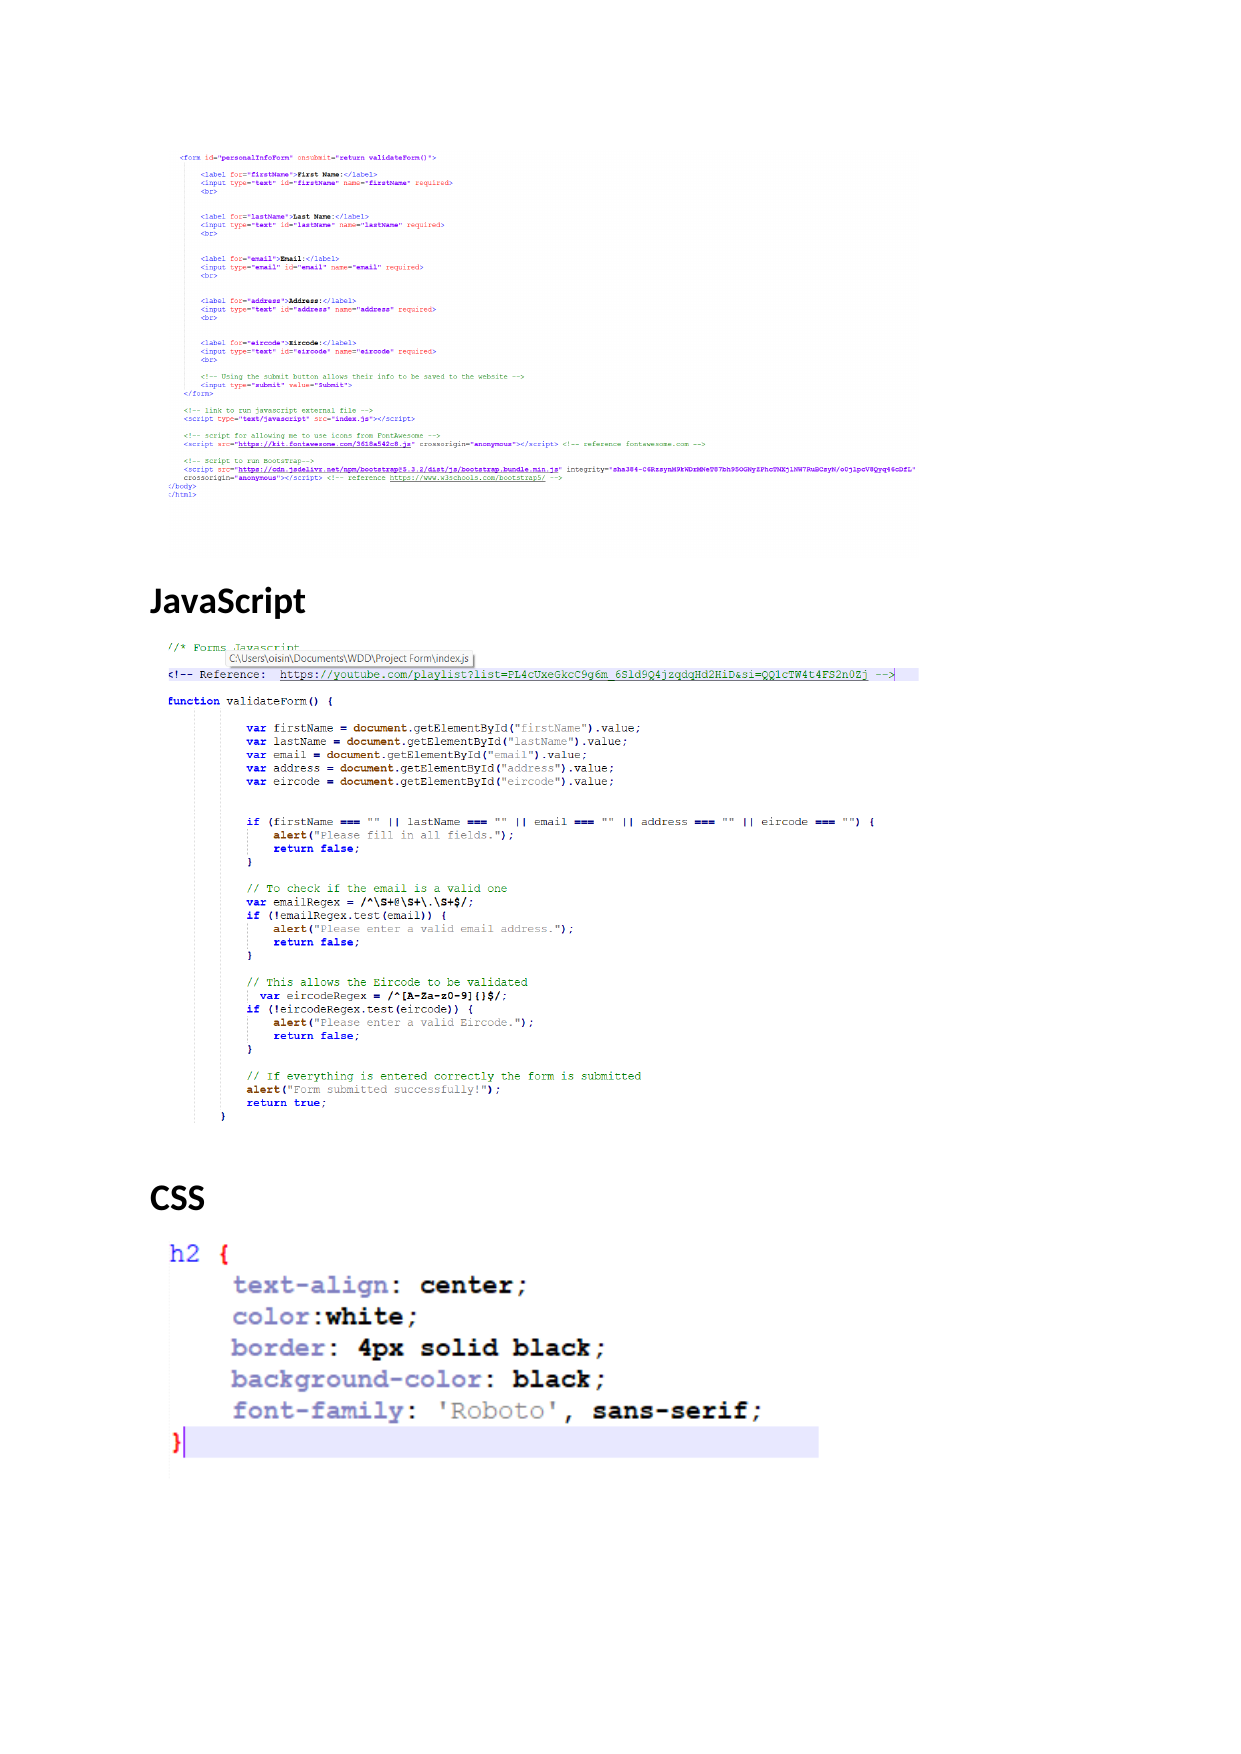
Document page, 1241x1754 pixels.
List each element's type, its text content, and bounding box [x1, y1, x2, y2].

text JavaScript [150, 577, 1090, 622]
text CSS [150, 1174, 1090, 1220]
